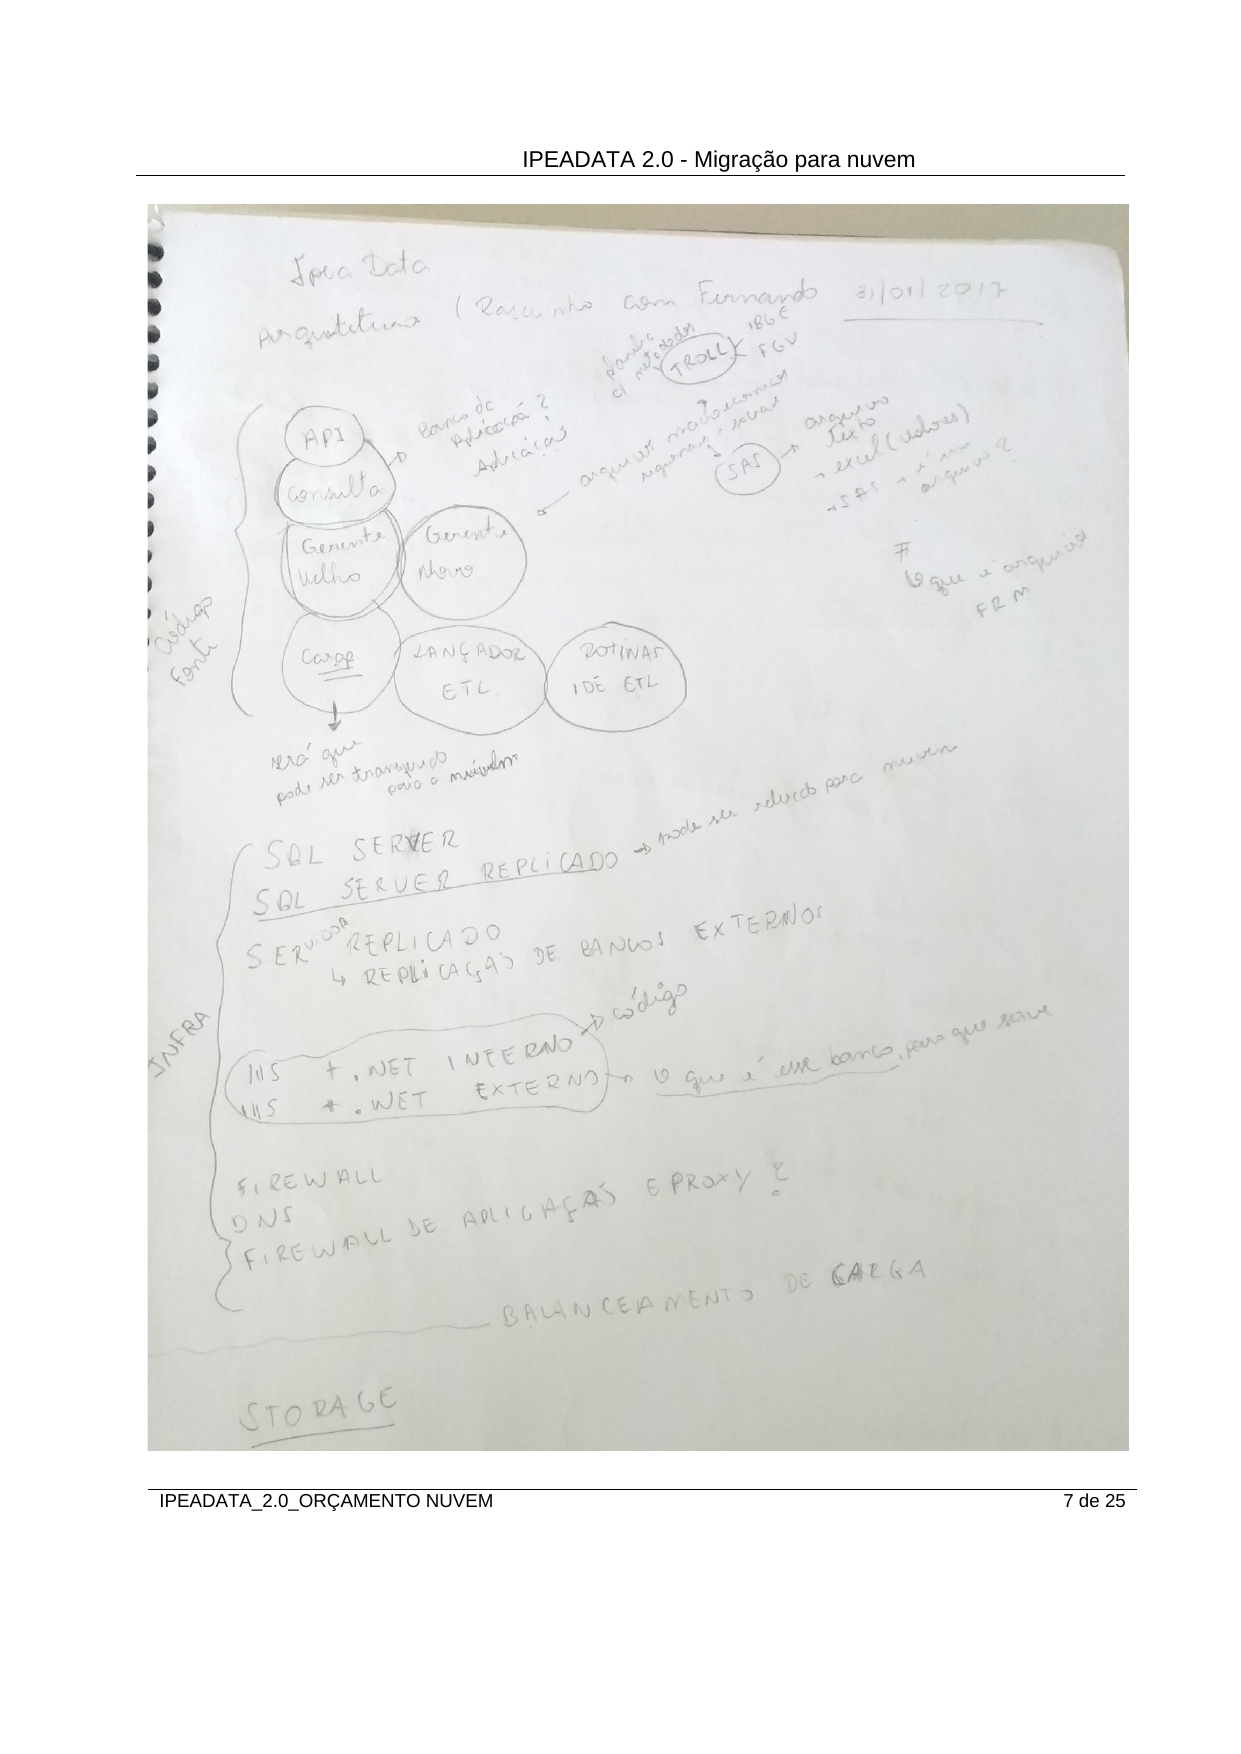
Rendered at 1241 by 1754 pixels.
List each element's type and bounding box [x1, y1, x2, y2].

picture [147, 204, 1129, 1451]
